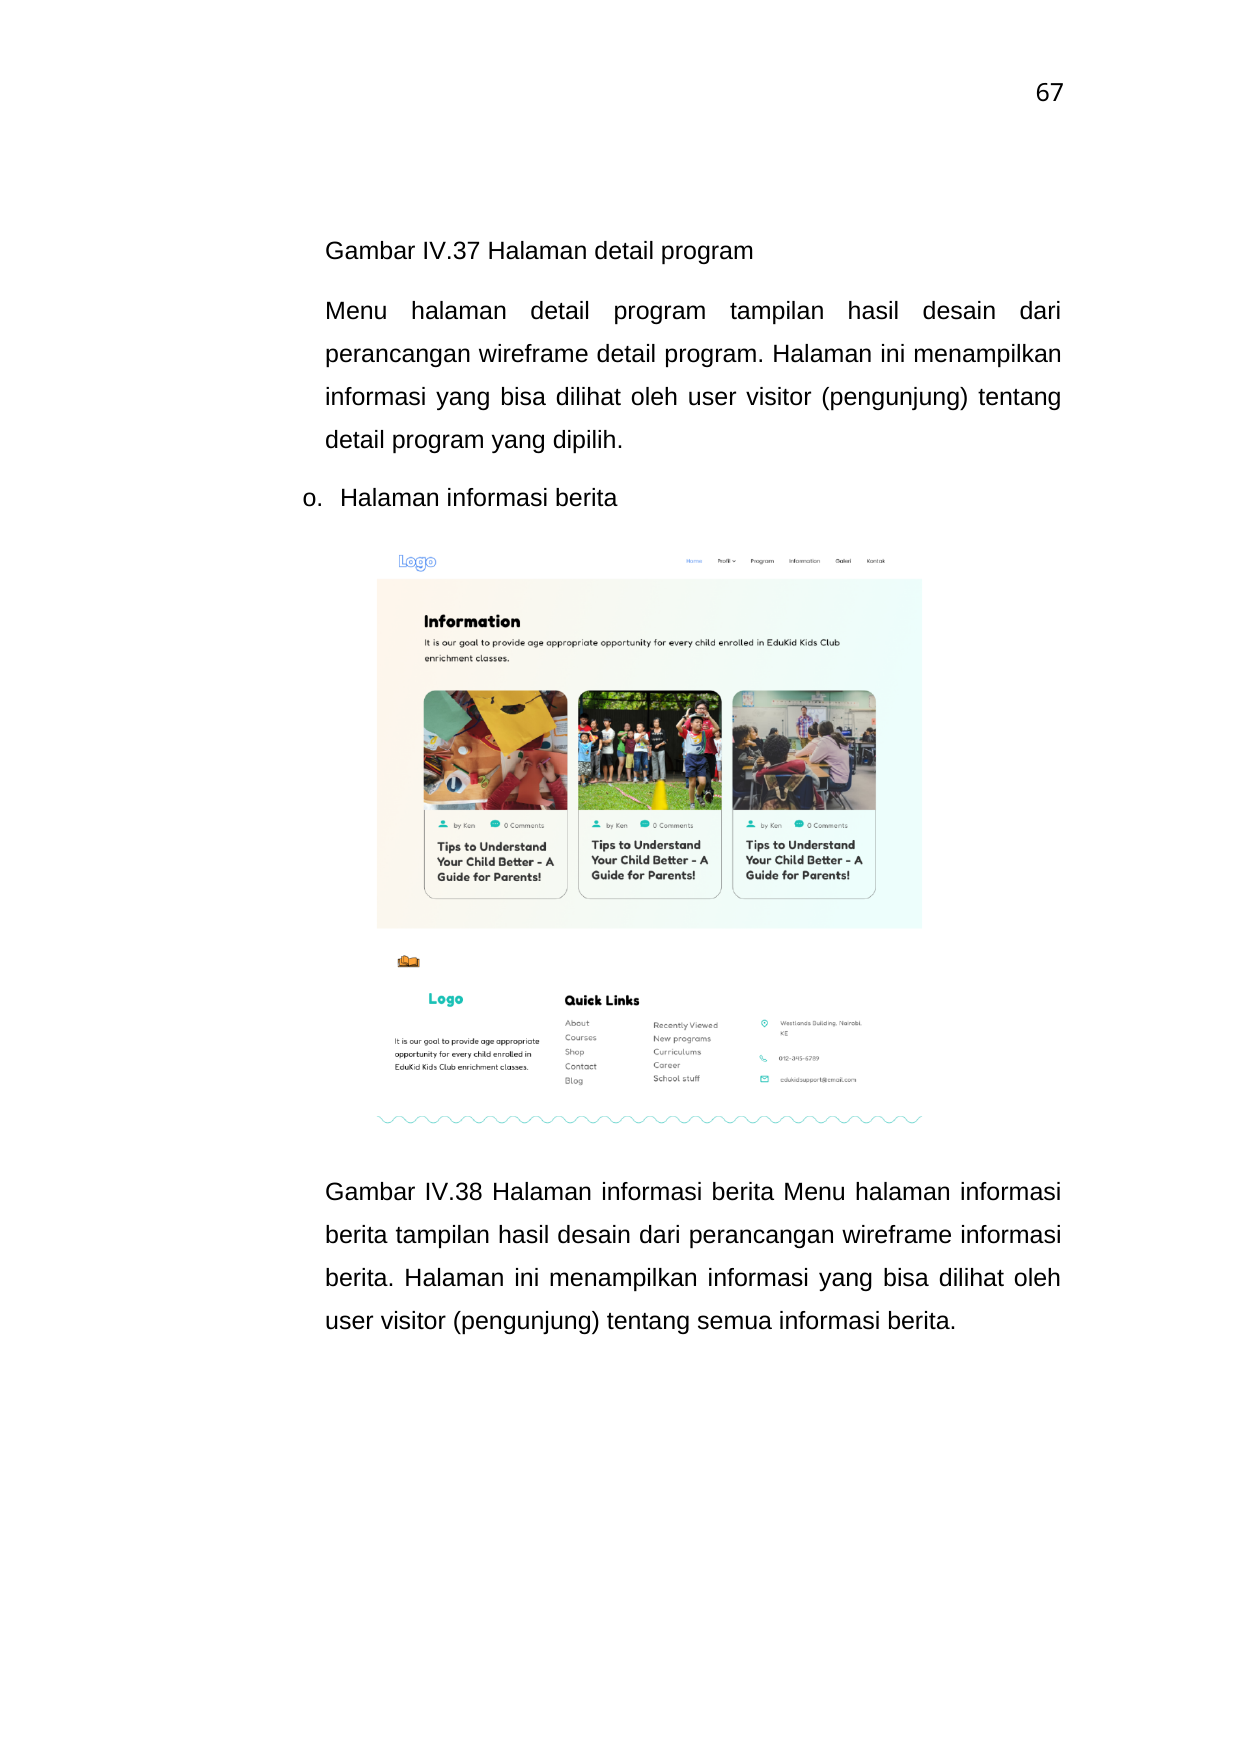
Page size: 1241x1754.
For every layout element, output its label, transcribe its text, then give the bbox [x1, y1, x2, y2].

list Halaman informasi berita [302, 483, 1050, 512]
text Menu halaman detail program tampilan hasil desain dari perancangan wireframe detail program. Halaman ini menampilkan informasi yang bisa dilihat oleh user visitor (pengunjung) tentang detail program yang dipilih. [325, 296, 1063, 454]
text Gambar IV.37 Halaman detail program [325, 236, 1050, 265]
picture [376, 543, 923, 1134]
